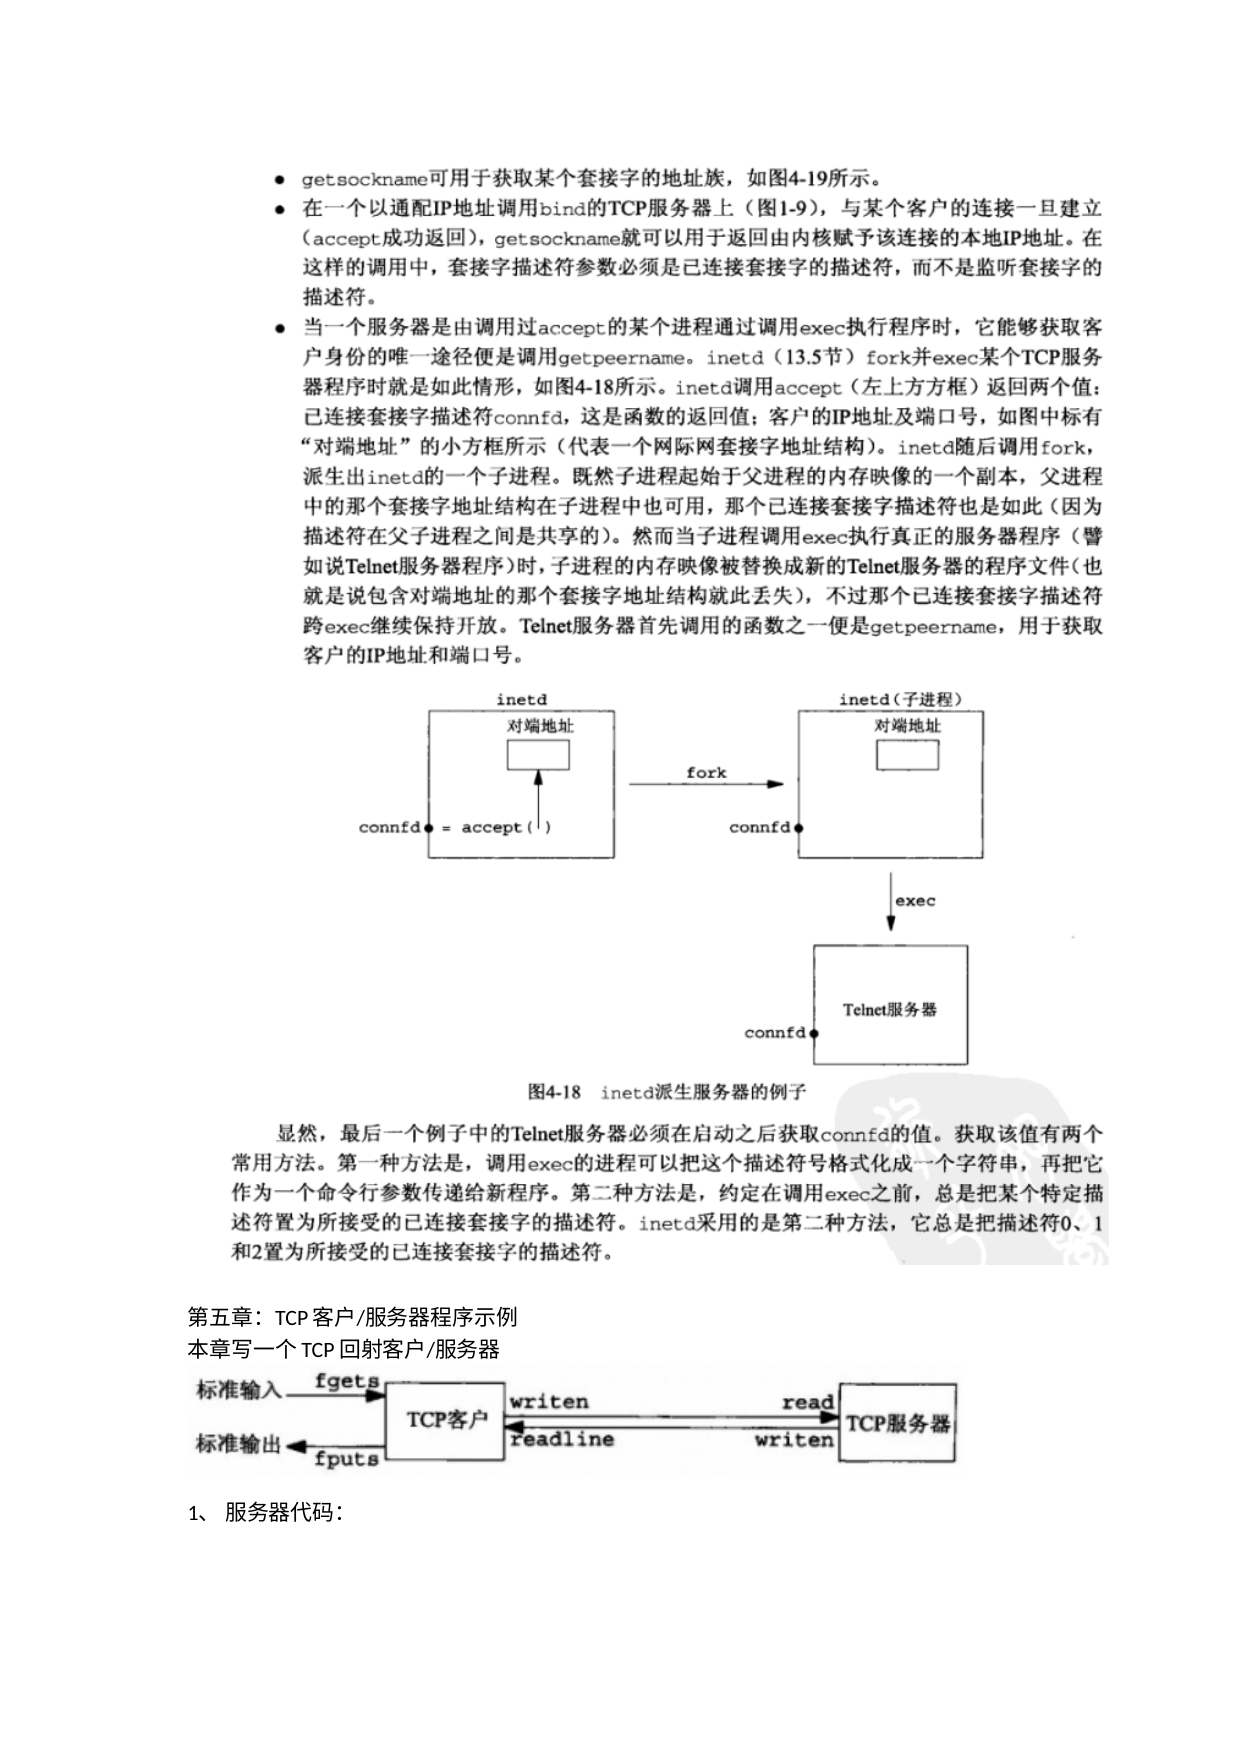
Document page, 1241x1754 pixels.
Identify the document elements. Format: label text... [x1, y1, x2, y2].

list 服务器代码： [187, 1494, 1053, 1527]
text 本章写一个TCP回射客户/服务器 [187, 1332, 1053, 1364]
text 第五章：TCP客户/服务器程序示例 [187, 1299, 1053, 1332]
